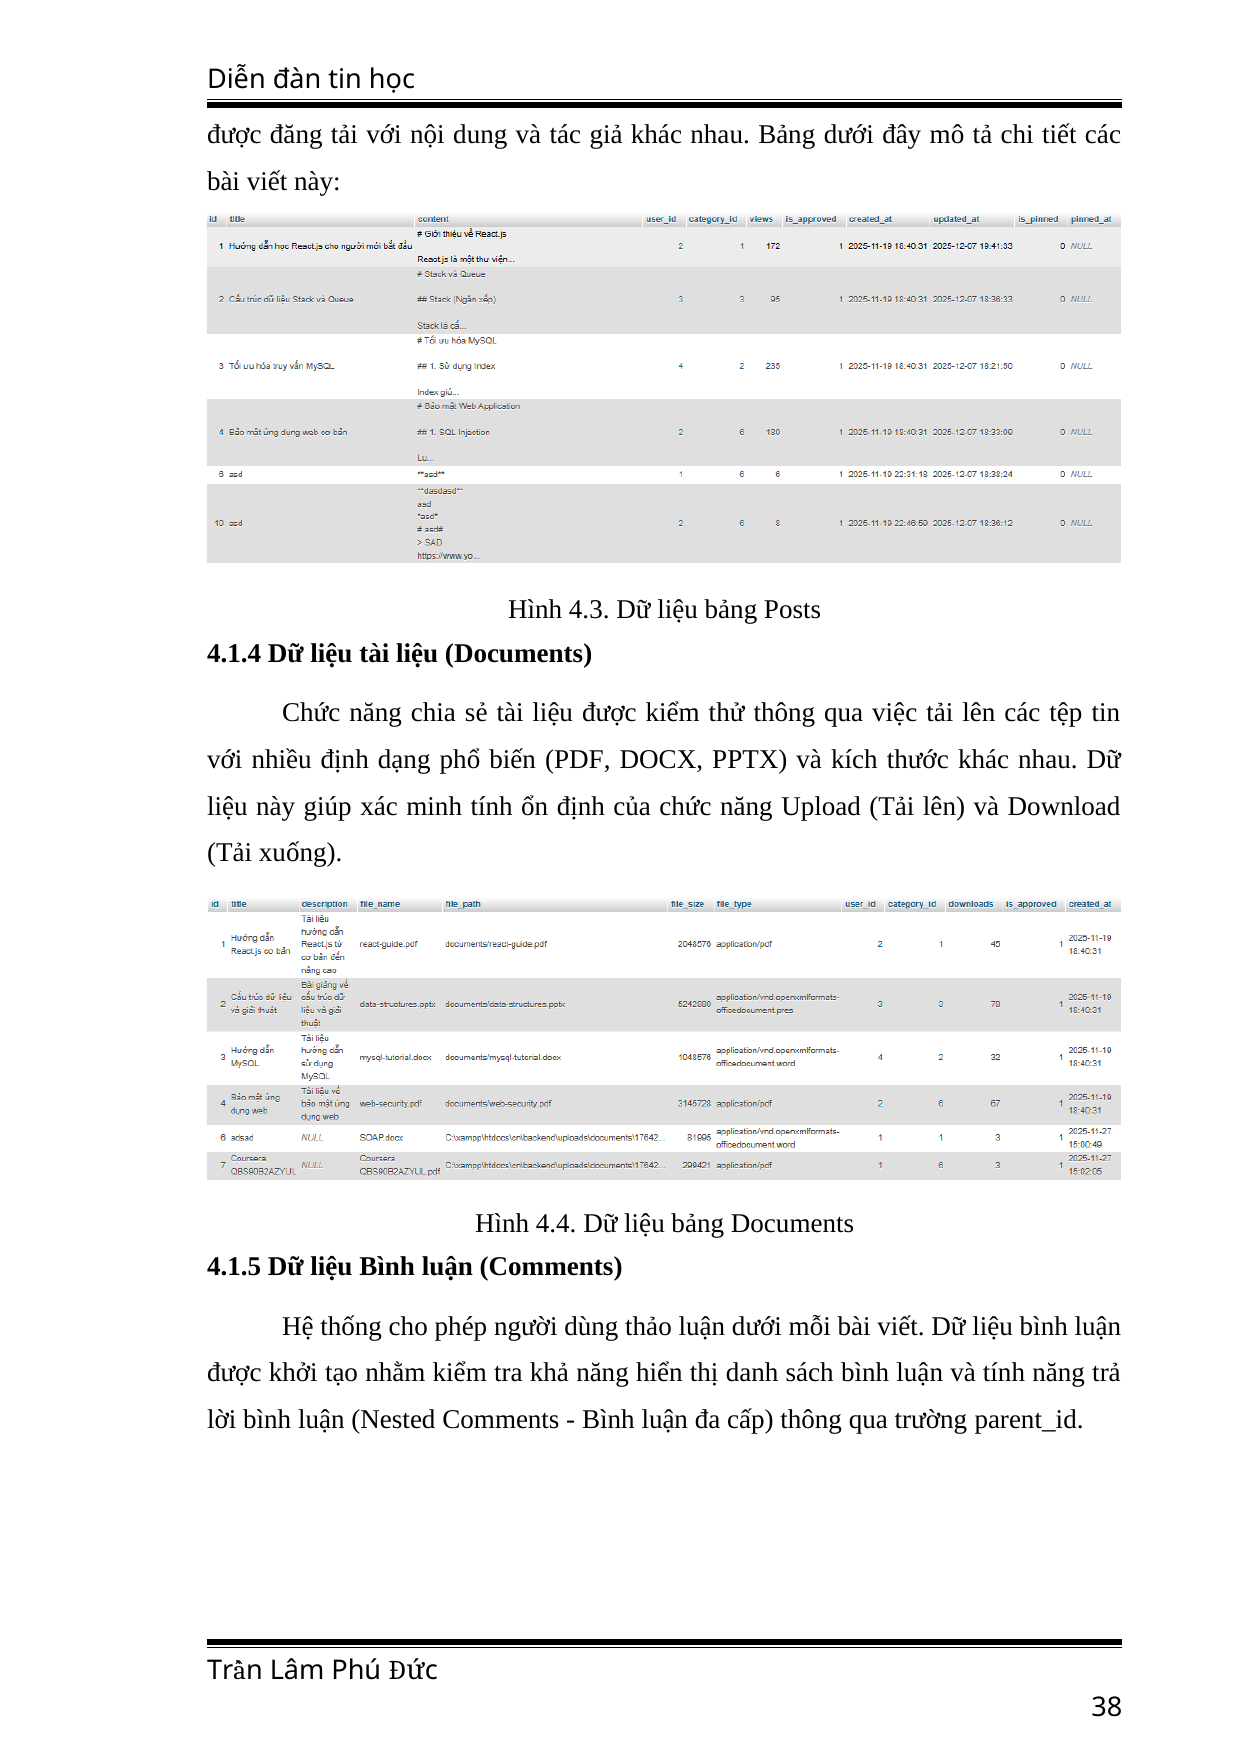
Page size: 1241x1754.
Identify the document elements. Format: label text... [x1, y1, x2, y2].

picture [206, 895, 1123, 1188]
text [207, 118, 1122, 196]
text Hình 4.3. Dữ liệu bảng Posts [207, 593, 1122, 624]
text Chức năng chia sẻ tài liệu được kiểm thử thông qua việc tải lên các tệp tin với nhiều định dạng phổ biến (PDF, DOCX, PPTX) và kích thước khác nhau. Dữ liệu này giúp xác minh tính ổn định của chức năng Upload (Tải lên) và Download (Tải xuống). [207, 696, 1122, 867]
picture [206, 211, 1123, 566]
subtitle Dữ liệu Bình luận (Comments) [207, 1250, 1122, 1282]
subtitle Dữ liệu tài liệu (Documents) [207, 637, 1122, 668]
text Hệ thống cho phép người dùng thảo luận dưới mỗi bài viết. Dữ liệu bình luận được khởi tạo nhằm kiểm tra khả năng hiển thị danh sách bình luận và tính năng trả lời bình luận (Nested Comments - Bình luận đa cấp) thông qua trường parent_id. [207, 1309, 1122, 1434]
text Hình 4.4. Dữ liệu bảng Documents [207, 1207, 1122, 1238]
